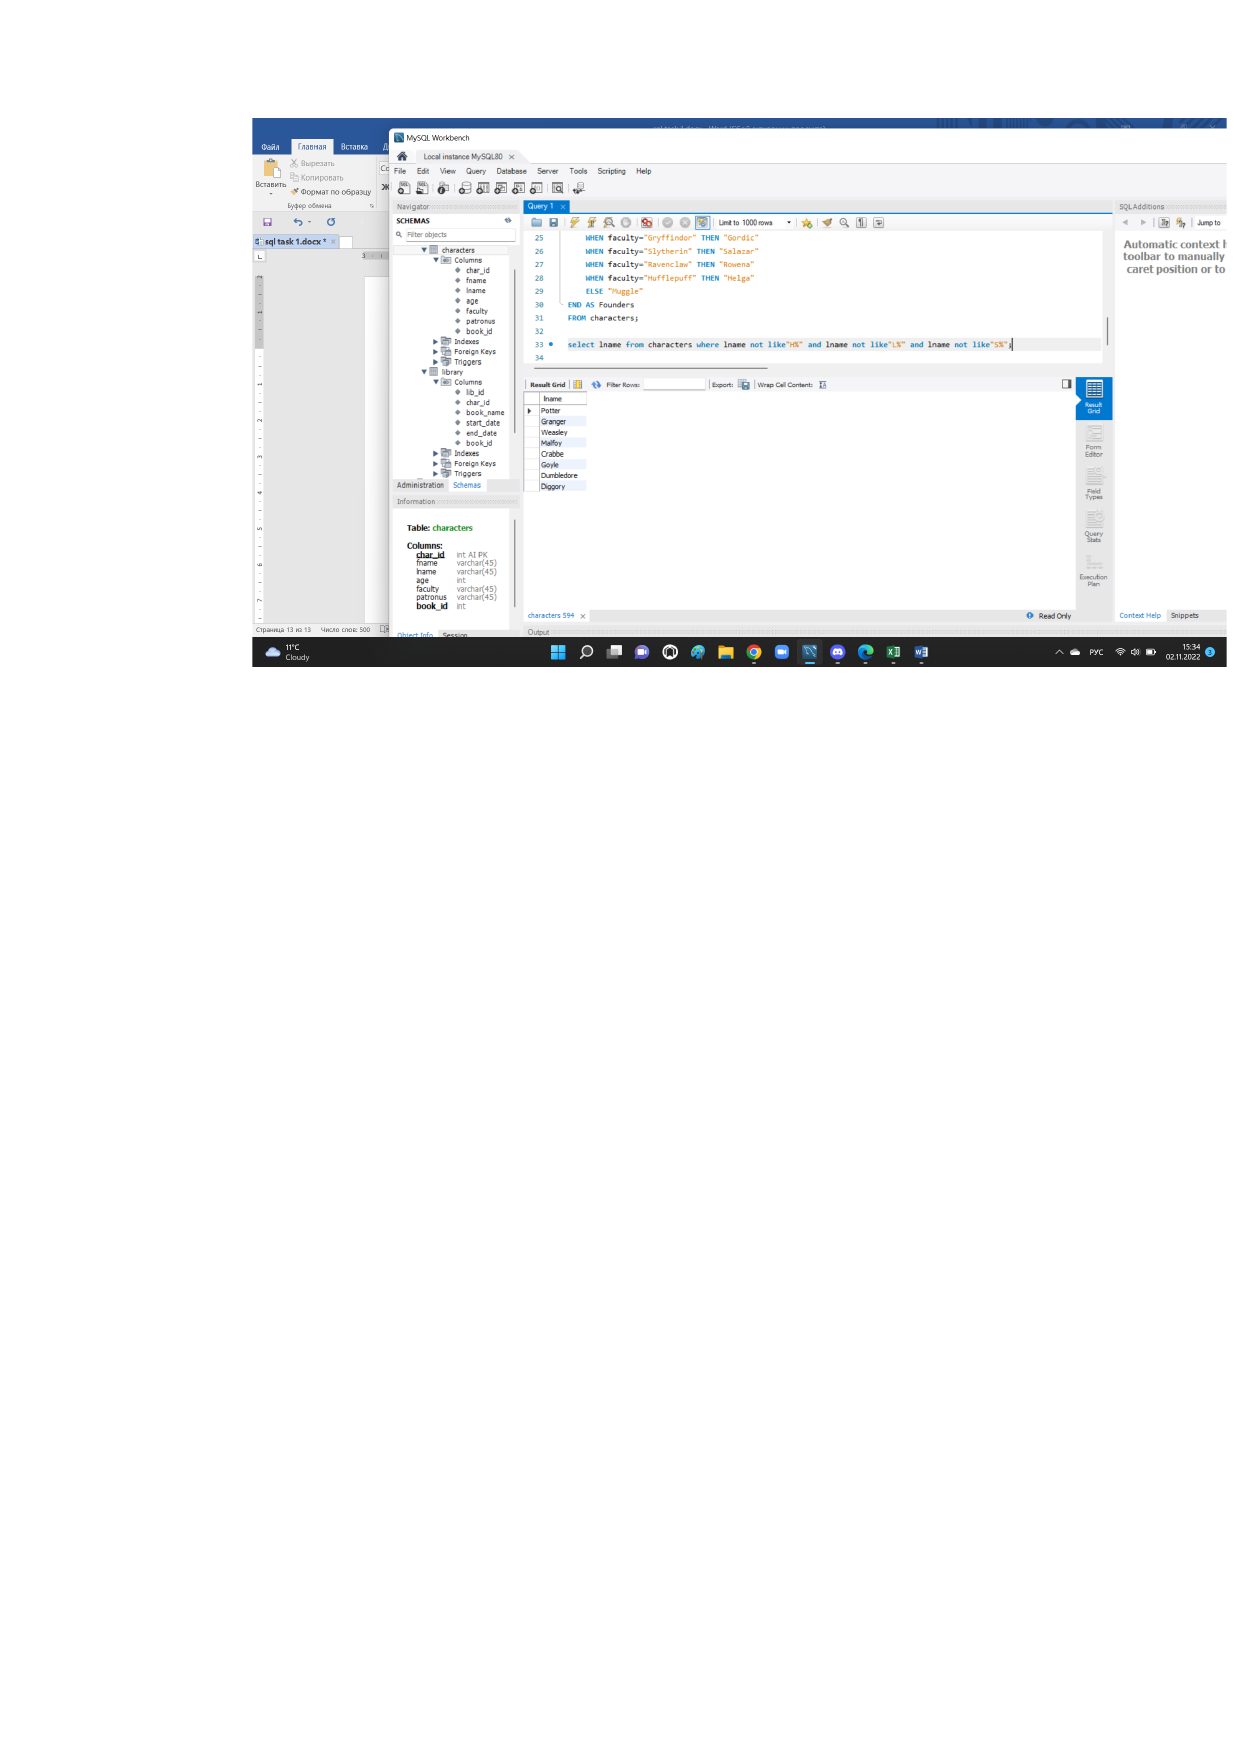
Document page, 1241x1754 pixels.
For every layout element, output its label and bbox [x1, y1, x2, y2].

picture [252, 118, 1227, 667]
